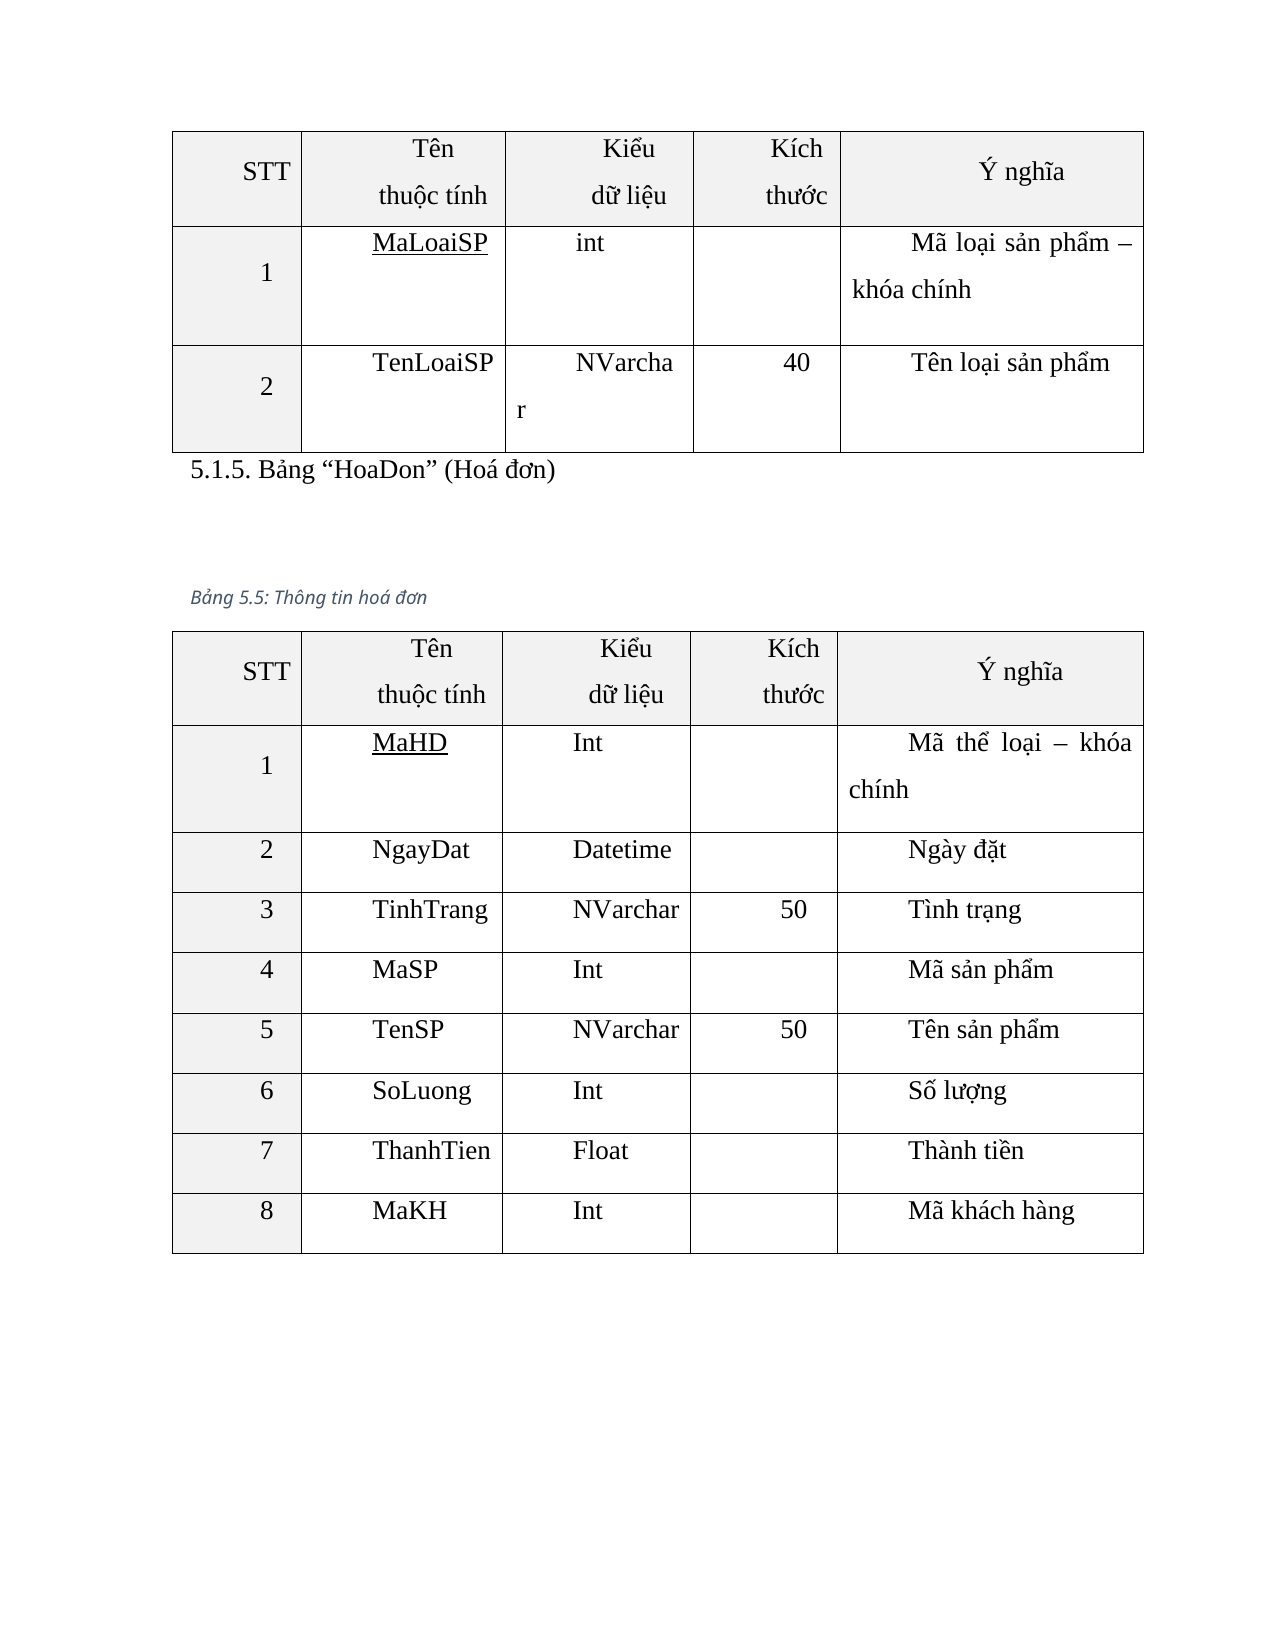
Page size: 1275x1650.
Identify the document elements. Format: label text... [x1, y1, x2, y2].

table_cell 6 [173, 1074, 301, 1133]
table_cell 8 [173, 1194, 301, 1253]
table_cell [691, 833, 837, 892]
table_cell Int [503, 953, 690, 1012]
table_cell 2 [173, 346, 301, 452]
table_header Tên thuộc tính [302, 132, 505, 226]
table_cell Thành tiền [838, 1134, 1143, 1193]
table_cell ThanhTien [302, 1134, 502, 1193]
text Bảng 5.5: Thông tin hoá đơn [131, 584, 1144, 610]
table_cell [691, 953, 837, 1012]
table_cell 5 [173, 1014, 301, 1073]
table_cell Datetime [503, 833, 690, 892]
table_cell 1 [173, 227, 301, 345]
table_cell Float [503, 1134, 690, 1193]
table_cell TenLoaiSP [302, 346, 505, 452]
table_cell Int [503, 1074, 690, 1133]
table_cell int [506, 227, 693, 345]
table_header Kiểu dữ liệu [503, 632, 690, 725]
table_header Kích thước [694, 132, 840, 226]
table_cell Tên loại sản phẩm [841, 346, 1143, 452]
table_cell 7 [173, 1134, 301, 1193]
table_cell NVarchar [503, 893, 690, 952]
table_cell Mã sản phẩm [838, 953, 1143, 1012]
table_header Tên thuộc tính [302, 632, 502, 725]
table_header Kích thước [691, 632, 837, 725]
table_cell TinhTrang [302, 893, 502, 952]
table_cell Tình trạng [838, 893, 1143, 952]
table_cell [694, 227, 840, 345]
table_cell 2 [173, 833, 301, 892]
table_cell Int [503, 1194, 690, 1253]
table_header Kiểu dữ liệu [506, 132, 693, 226]
table_cell 3 [173, 893, 301, 952]
table_cell [691, 1194, 837, 1253]
table_cell NVarchar [506, 346, 693, 452]
table_cell Số lượng [838, 1074, 1143, 1133]
table_header STT [173, 132, 301, 226]
table_cell [691, 726, 837, 832]
table_cell MaLoaiSP [302, 227, 505, 345]
table_header STT [173, 632, 301, 725]
table_cell TenSP [302, 1014, 502, 1073]
table_cell 1 [173, 726, 301, 832]
table_header Ý nghĩa [841, 132, 1143, 226]
table_cell Int [503, 726, 690, 832]
table_cell Tên sản phẩm [838, 1014, 1143, 1073]
table_cell MaKH [302, 1194, 502, 1253]
table_cell MaSP [302, 953, 502, 1012]
table_cell Ngày đặt [838, 833, 1143, 892]
table_cell 50 [691, 1014, 837, 1073]
table_cell [691, 1074, 837, 1133]
table_cell 4 [173, 953, 301, 1012]
table_cell 40 [694, 346, 840, 452]
table_cell NVarchar [503, 1014, 690, 1073]
table_cell [691, 1134, 837, 1193]
table_cell Mã loại sản phẩm – khóa chính [841, 227, 1143, 345]
table_cell NgayDat [302, 833, 502, 892]
table_cell 50 [691, 893, 837, 952]
table_header Ý nghĩa [838, 632, 1143, 725]
table_cell Mã thể loại – khóa chính [838, 726, 1143, 832]
table_cell SoLuong [302, 1074, 502, 1133]
table_cell Mã khách hàng [838, 1194, 1143, 1253]
table_cell MaHD [302, 726, 502, 832]
text 5.1.5. Bảng “HoaDon” (Hoá đơn) [131, 453, 1144, 484]
